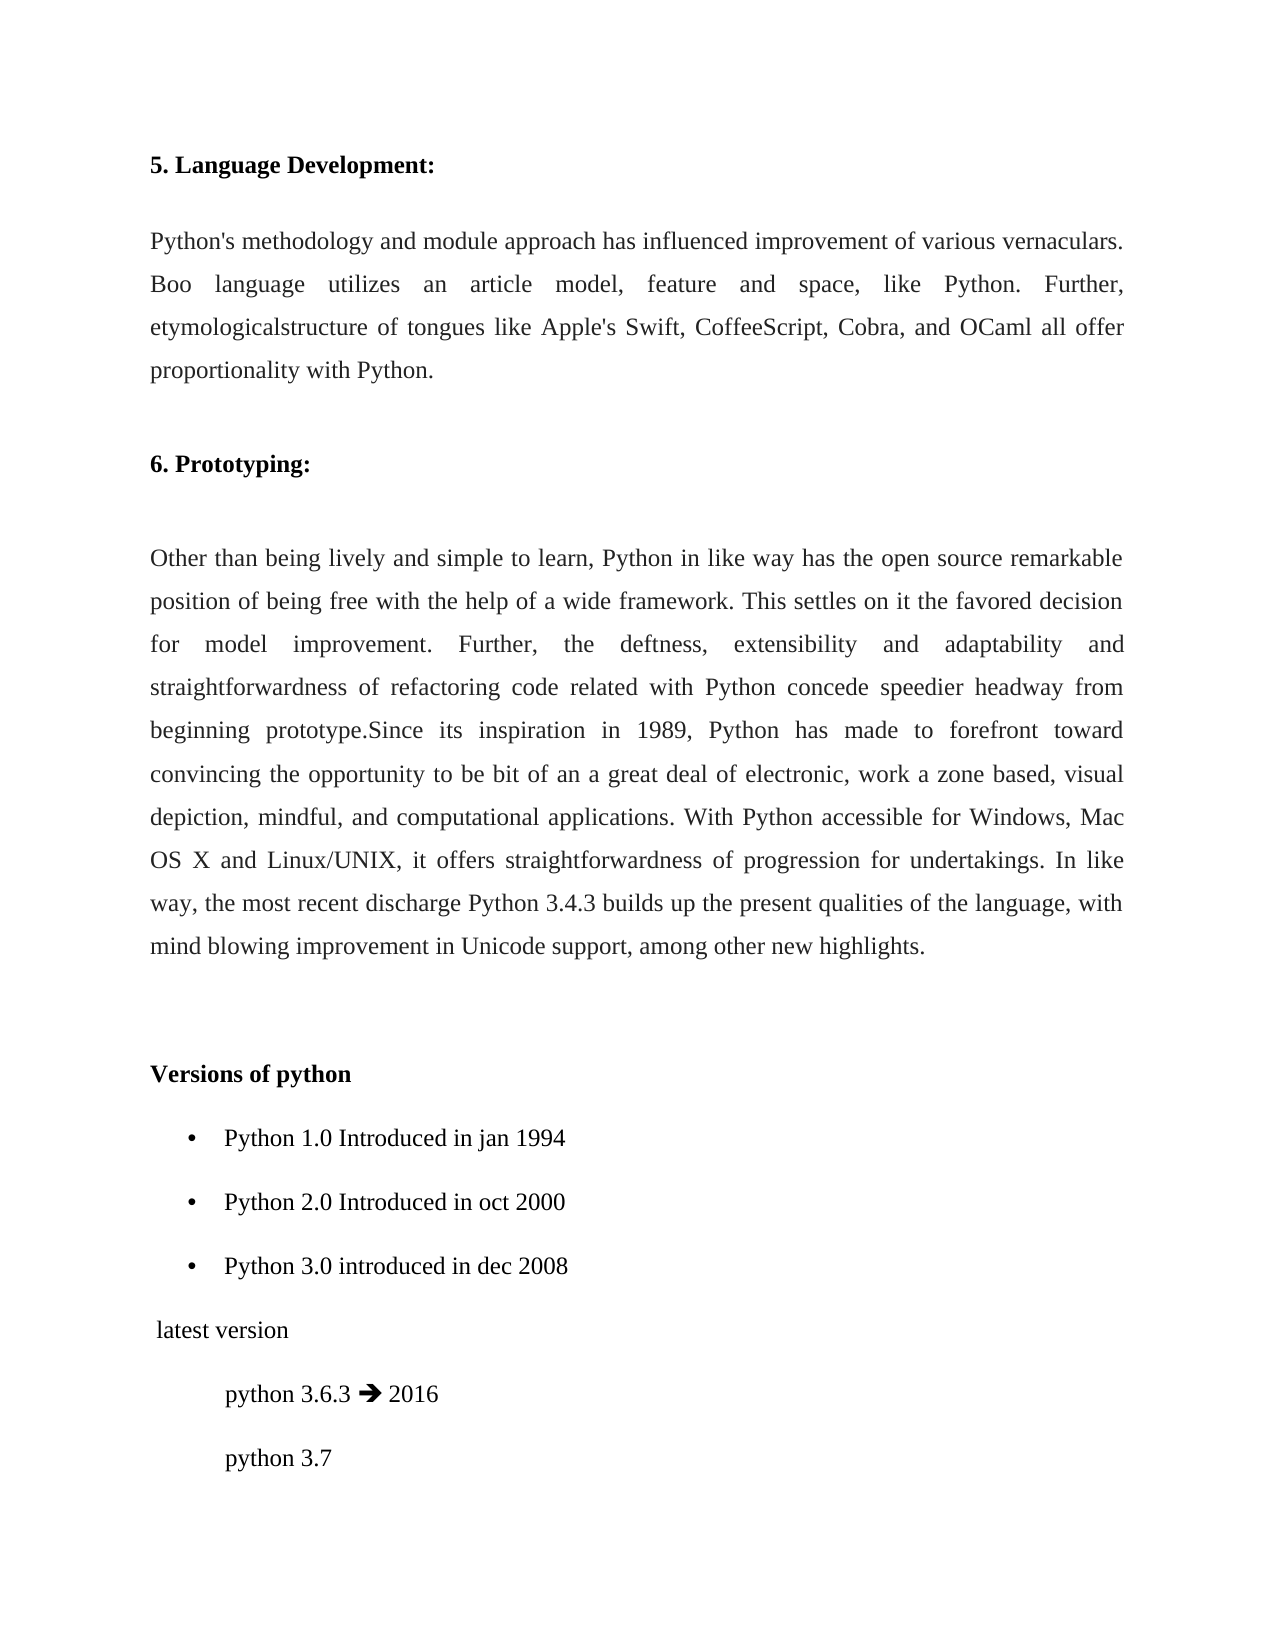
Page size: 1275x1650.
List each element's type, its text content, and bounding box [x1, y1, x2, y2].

text Python's methodology and module approach has influenced improvement of various vernaculars. Boo language utilizes an article model, feature and space, like Python. Further, etymologicalstructure of tongues like Apple's Swift, CoffeeScript, Cobra, and OCaml all offer proportionality with Python. [150, 226, 1125, 384]
text latest version [150, 1315, 1125, 1344]
text 5. Language Development: [150, 150, 1125, 179]
list Python 3.0 introduced in dec 2008 [187, 1251, 1125, 1280]
list Python 1.0 Introduced in jan 1994 [187, 1123, 1125, 1152]
text python 3.6.3 2016 [150, 1379, 1125, 1408]
text 6. Prototyping: [150, 449, 1125, 478]
text Versions of python [150, 1059, 1125, 1088]
list Python 2.0 Introduced in oct 2000 [187, 1187, 1125, 1216]
text python 3.7 [150, 1443, 1125, 1472]
text Other than being lively and simple to learn, Python in like way has the open source remarkable position of being free with the help of a wide framework. This settles on it the favored decision for model improvement. Further, the deftness, extensibility and adaptability and straightforwardness of refactoring code related with Python concede speedier headway from beginning prototype.Since its inspiration in 1989, Python has made to forefront toward convincing the opportunity to be bit of an a great deal of electronic, work a zone based, visual depiction, mindful, and computational applications. With Python accessible for Windows, Mac OS X and Linux/UNIX, it offers straightforwardness of progression for undertakings. In like way, the most recent discharge Python 3.4.3 builds up the present qualities of the language, with mind blowing improvement in Unicode support, among other new highlights. [150, 543, 1125, 960]
